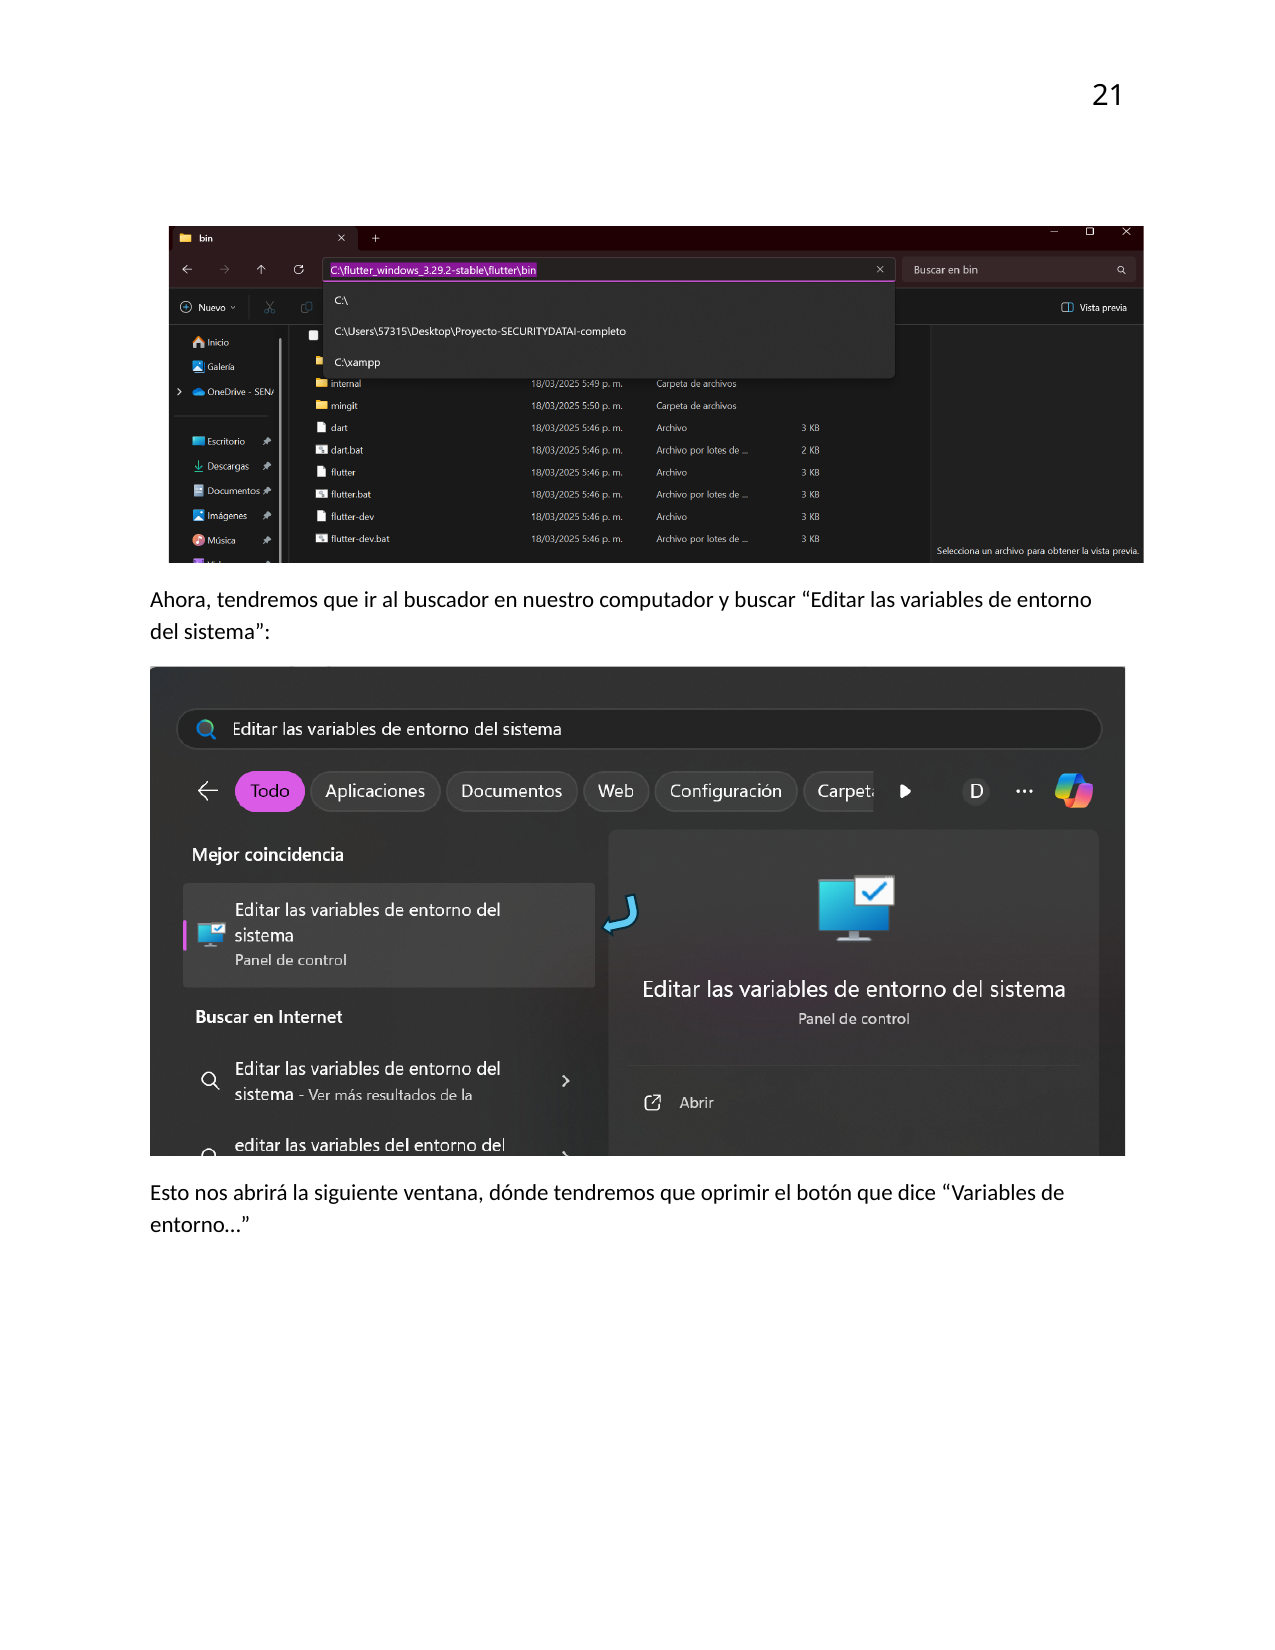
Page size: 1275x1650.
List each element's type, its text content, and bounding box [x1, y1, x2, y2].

text Esto nos abrirá la siguiente ventana, dónde tendremos que oprimir el botón que dice “Variables de entorno…” [150, 1178, 1125, 1238]
text Ahora, tendremos que ir al buscador en nuestro computador y buscar “Editar las variables de entorno del sistema”: [150, 585, 1125, 645]
picture [150, 666, 1125, 1156]
